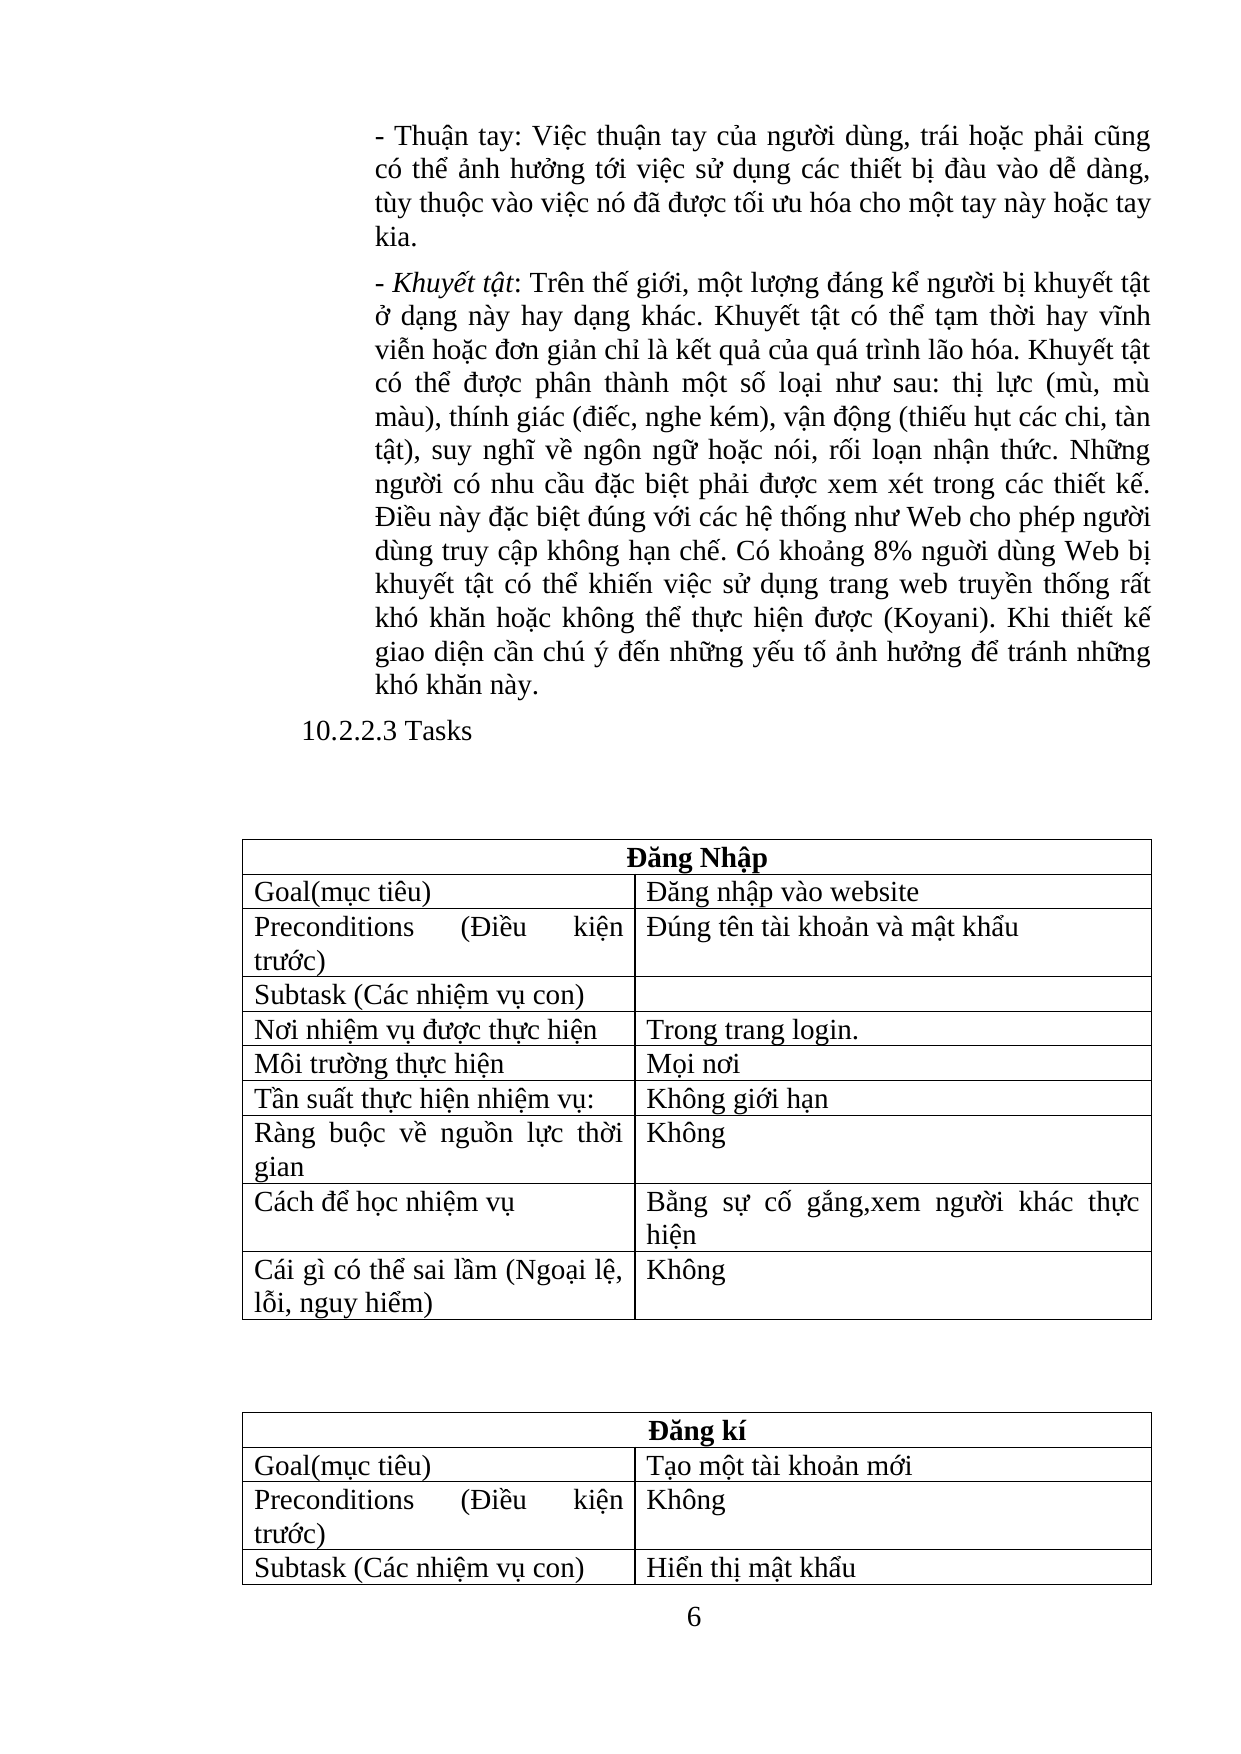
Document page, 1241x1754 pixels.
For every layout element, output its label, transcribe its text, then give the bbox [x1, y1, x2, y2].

table_header Đăng kí [243, 1413, 1151, 1447]
table_cell Đăng nhập vào website [636, 875, 1151, 908]
table_cell Preconditions (Điều kiện trước) [243, 1482, 634, 1549]
table_cell Trong trang login. [636, 1012, 1151, 1045]
table_cell Mọi nơi [636, 1046, 1151, 1080]
table_cell Goal(mục tiêu) [243, 1448, 634, 1481]
table_cell Goal(mục tiêu) [243, 875, 634, 908]
table_cell Không giới hạn [636, 1081, 1151, 1114]
table_cell Môi trường thực hiện [243, 1046, 634, 1080]
table_cell [636, 977, 1151, 1011]
table_cell Đúng tên tài khoản và mật khẩu [636, 909, 1151, 976]
text - Thuận tay: Việc thuận tay của người dùng, trái hoặc phải cũng có thể ảnh hưởng tới việc sử dụng các thiết bị đàu vào dễ dàng, tùy thuộc vào việc nó đã được tối ưu hóa cho một tay này hoặc tay kia. [374, 118, 1152, 252]
table_cell Tần suất thực hiện nhiệm vụ: [243, 1081, 634, 1114]
table_cell Ràng buộc về nguồn lực thời gian [243, 1116, 634, 1183]
table_cell Subtask (Các nhiệm vụ con) [243, 977, 634, 1011]
table_cell Cái gì có thể sai lầm (Ngoại lệ, lỗi, nguy hiểm) [243, 1252, 634, 1319]
subtitle 2.2.3 Tasks [301, 713, 1152, 747]
table_cell Preconditions (Điều kiện trước) [243, 909, 634, 976]
table_cell Không [636, 1252, 1151, 1319]
table_cell Bằng sự cố gắng,xem người khác thực hiện [636, 1184, 1151, 1251]
table_cell Không [636, 1482, 1151, 1549]
table_cell Cách để học nhiệm vụ [243, 1184, 634, 1251]
table_cell Subtask (Các nhiệm vụ con) [243, 1550, 634, 1584]
table_cell Nơi nhiệm vụ được thực hiện [243, 1012, 634, 1045]
table_header Đăng Nhập [243, 840, 1151, 873]
table_cell Không [636, 1116, 1151, 1183]
table_cell Tạo một tài khoản mới [636, 1448, 1151, 1481]
table_cell Hiển thị mật khẩu [636, 1550, 1151, 1584]
text - Khuyết tật: Trên thế giới, một lượng đáng kể người bị khuyết tật ở dạng này hay dạng khác. Khuyết tật có thể tạm thời hay vĩnh viễn hoặc đơn giản chỉ là kết quả của quá trình lão hóa. Khuyết tật có thể được phân thành một số loại như sau: thị lực (mù, mù màu), thính giác (điếc, nghe kém), vận động (thiếu hụt các chi, tàn tật), suy nghĩ về ngôn ngữ hoặc nói, rối loạn nhận thức. Những người có nhu cầu đặc biệt phải được xem xét trong các thiết kế. Điều này đặc biệt đúng với các hệ thống như Web cho phép người dùng truy cập không hạn chế. Có khoảng 8% nguời dùng Web bị khuyết tật có thể khiến việc sử dụng trang web truyền thống rất khó khăn hoặc không thể thực hiện được (Koyani). Khi thiết kế giao diện cần chú ý đến những yếu tố ảnh hưởng để tránh những khó khăn này. [374, 265, 1152, 701]
